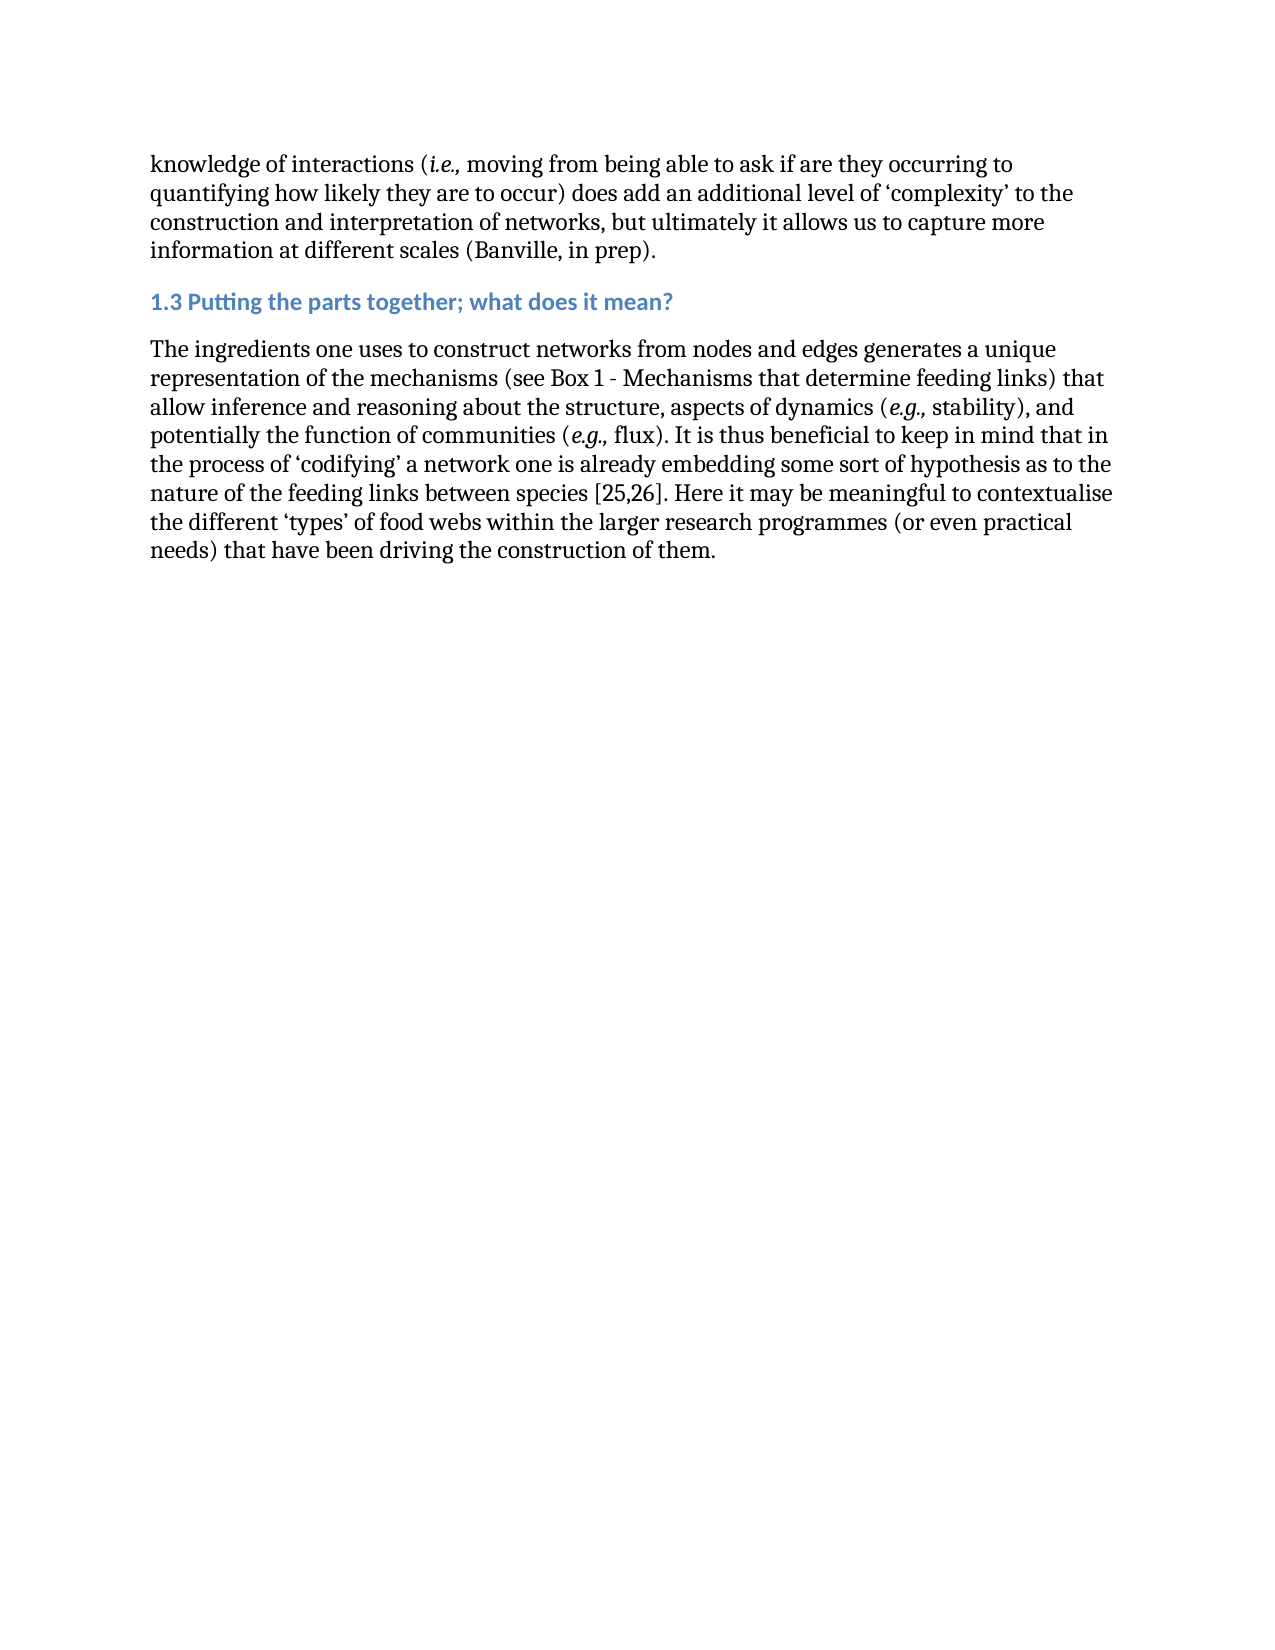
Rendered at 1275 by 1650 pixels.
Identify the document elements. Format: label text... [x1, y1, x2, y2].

subtitle 1.3 Putting the parts together; what does it mean? [150, 286, 1125, 316]
text The ingredients one uses to construct networks from nodes and edges generates a unique representation of the mechanisms (see Box 1 - Mechanisms that determine feeding links) that allow inference and reasoning about the structure, aspects of dynamics (e.g., stability), and potentially the function of communities (e.g., flux). It is thus beneficial to keep in mind that in the process of ‘codifying’ a network one is already embedding some sort of hypothesis as to the nature of the feeding links between species [25,26]. Here it may be meaningful to contextualise the different ‘types’ of food webs within the larger research programmes (or even practical needs) that have been driving the construction of them. [150, 335, 1125, 565]
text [150, 150, 1125, 265]
